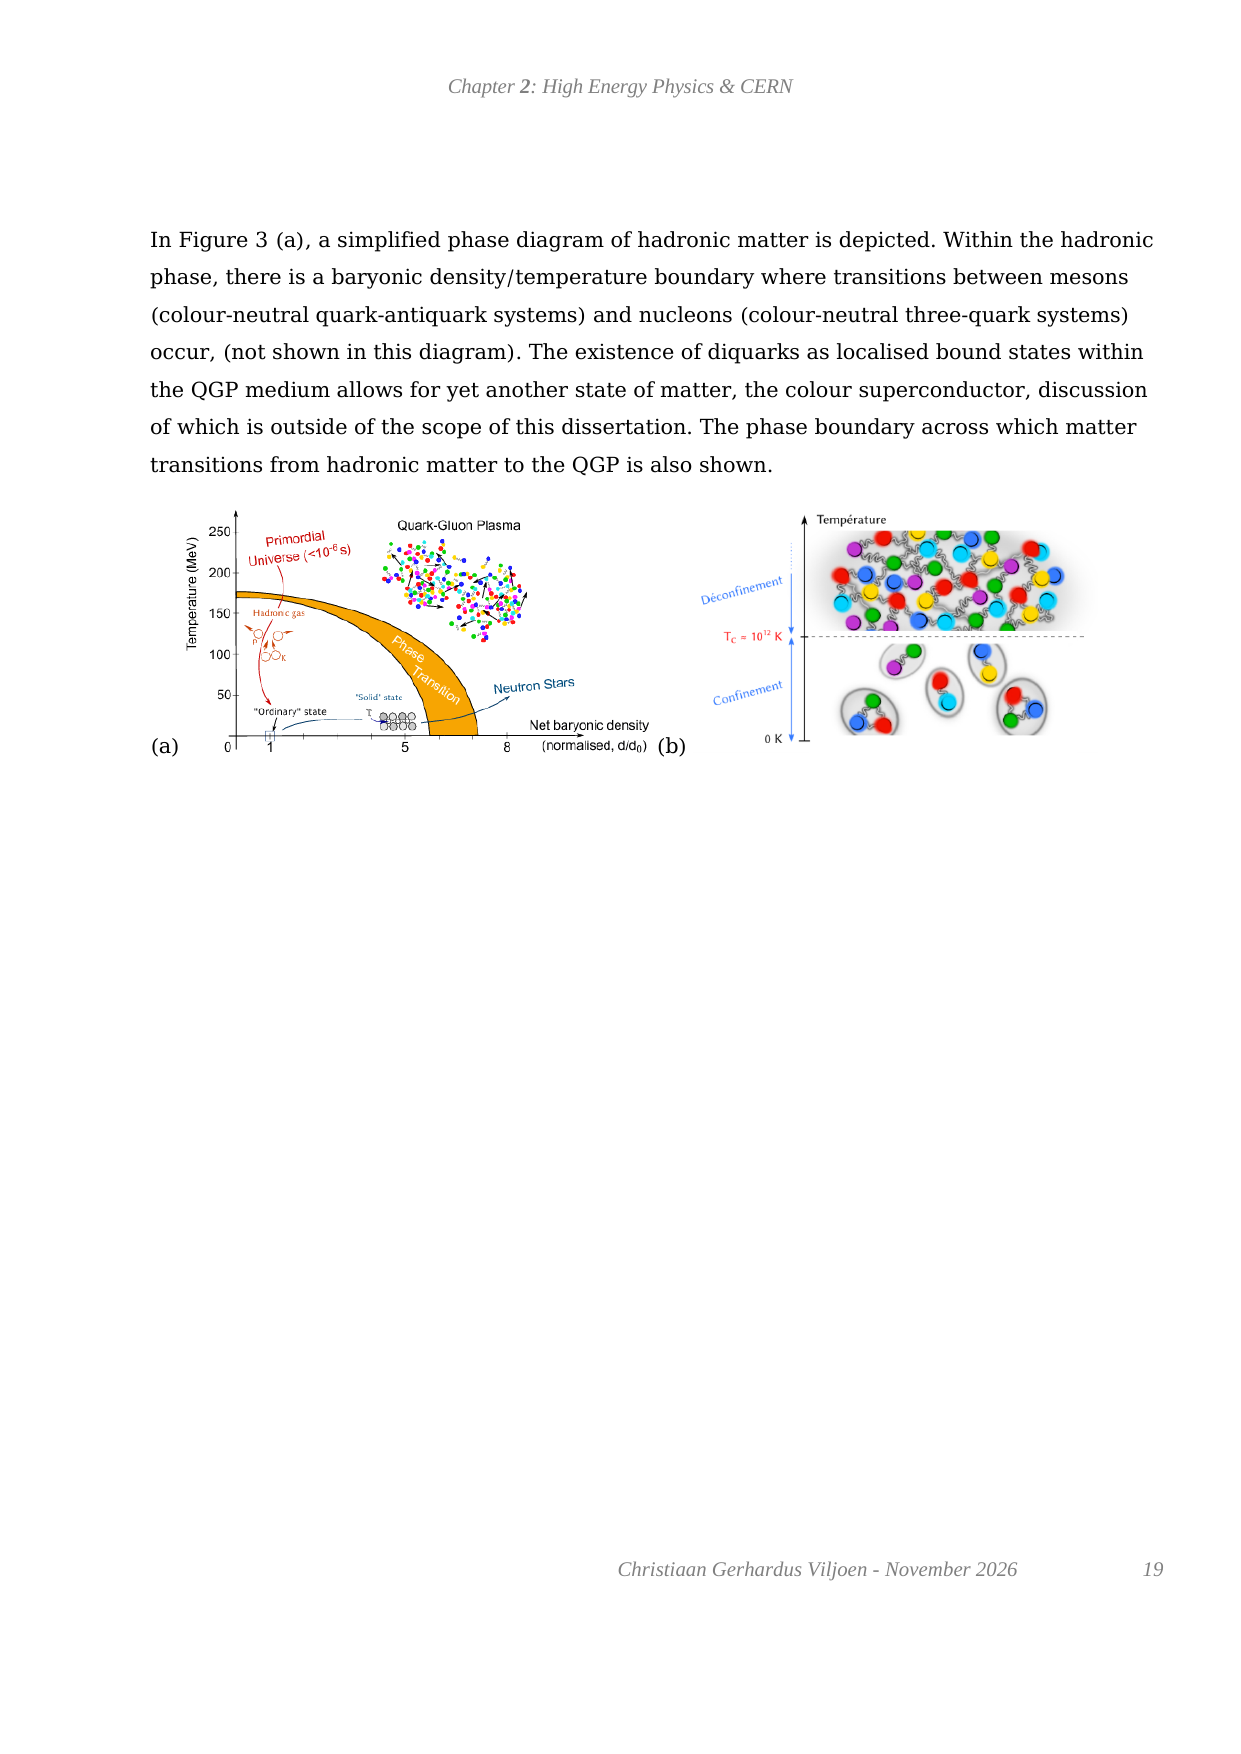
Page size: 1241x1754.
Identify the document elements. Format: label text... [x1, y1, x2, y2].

picture [693, 497, 1098, 753]
picture [186, 510, 650, 753]
text In Figure 3 (a), a simplified phase diagram of hadronic matter is depicted. Within the hadronic phase, there is a baryonic density/temperature boundary where transitions between mesons (colour-neutral quark-antiquark systems) and nucleons (colour-neutral three-quark systems) occur, (not shown in this diagram). The existence of diquarks as localised bound states within the QGP medium allows for yet another state of matter, the colour superconductor, discussion of which is outside of the scope of this dissertation. The phase boundary across which matter transitions from hadronic matter to the QGP is also shown. [150, 227, 1165, 477]
